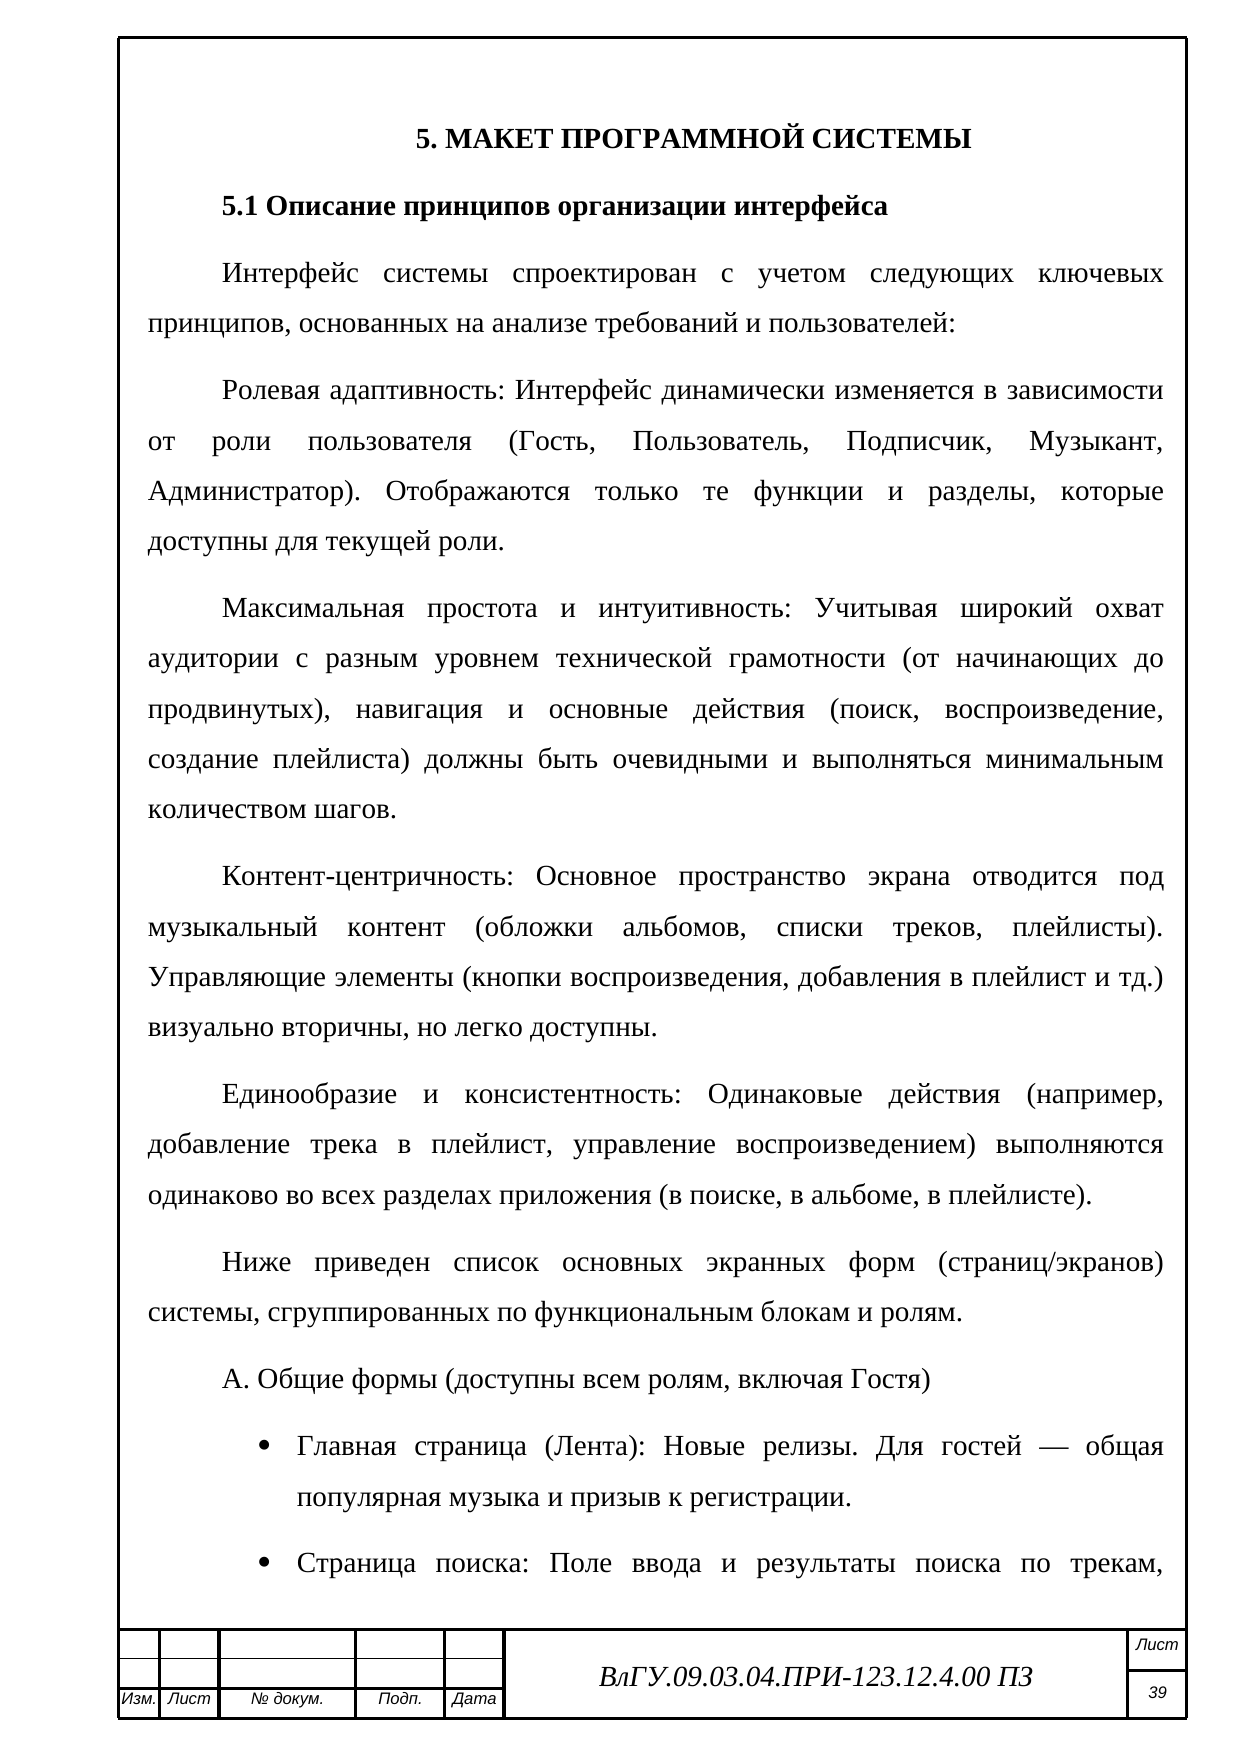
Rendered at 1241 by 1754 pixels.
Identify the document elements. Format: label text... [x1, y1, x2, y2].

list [259, 1546, 1164, 1579]
text Ниже приведен список основных экранных форм (страниц/экранов) системы, сгруппированных по функциональным блокам и ролям. [148, 1244, 1164, 1328]
text Контент-центричность: Основное пространство экрана отводится под музыкальный контент (обложки альбомов, списки треков, плейлисты). Управляющие элементы (кнопки воспроизведения, добавления в плейлист и тд.) визуально вторичны, но легко доступны. [148, 858, 1164, 1043]
list Главная страница (Лента): Новые релизы. Для гостей — общая популярная музыка и призыв к регистрации. [259, 1428, 1164, 1512]
text Интерфейс системы спроектирован с учетом следующих ключевых принципов, основанных на анализе требований и пользователей: [148, 255, 1164, 339]
subtitle 5.1 Описание принципов организации интерфейса [148, 188, 1164, 222]
subtitle 5. Макет Программной системы [223, 121, 1164, 155]
text Ролевая адаптивность: Интерфейс динамически изменяется в зависимости от роли пользователя (Гость, Пользователь, Подписчик, Музыкант, Администратор). Отображаются только те функции и разделы, которые доступны для текущей роли. [148, 372, 1164, 557]
text A. Общие формы (доступны всем ролям, включая Гостя) [148, 1361, 1164, 1395]
text Единообразие и консистентность: Одинаковые действия (например, добавление трека в плейлист, управление воспроизведением) выполняются одинаково во всех разделах приложения (в поиске, в альбоме, в плейлисте). [148, 1076, 1164, 1211]
text Максимальная простота и интуитивность: Учитывая широкий охват аудитории с разным уровнем технической грамотности (от начинающих до продвинутых), навигация и основные действия (поиск, воспроизведение, создание плейлиста) должны быть очевидными и выполняться минимальным количеством шагов. [148, 590, 1164, 825]
